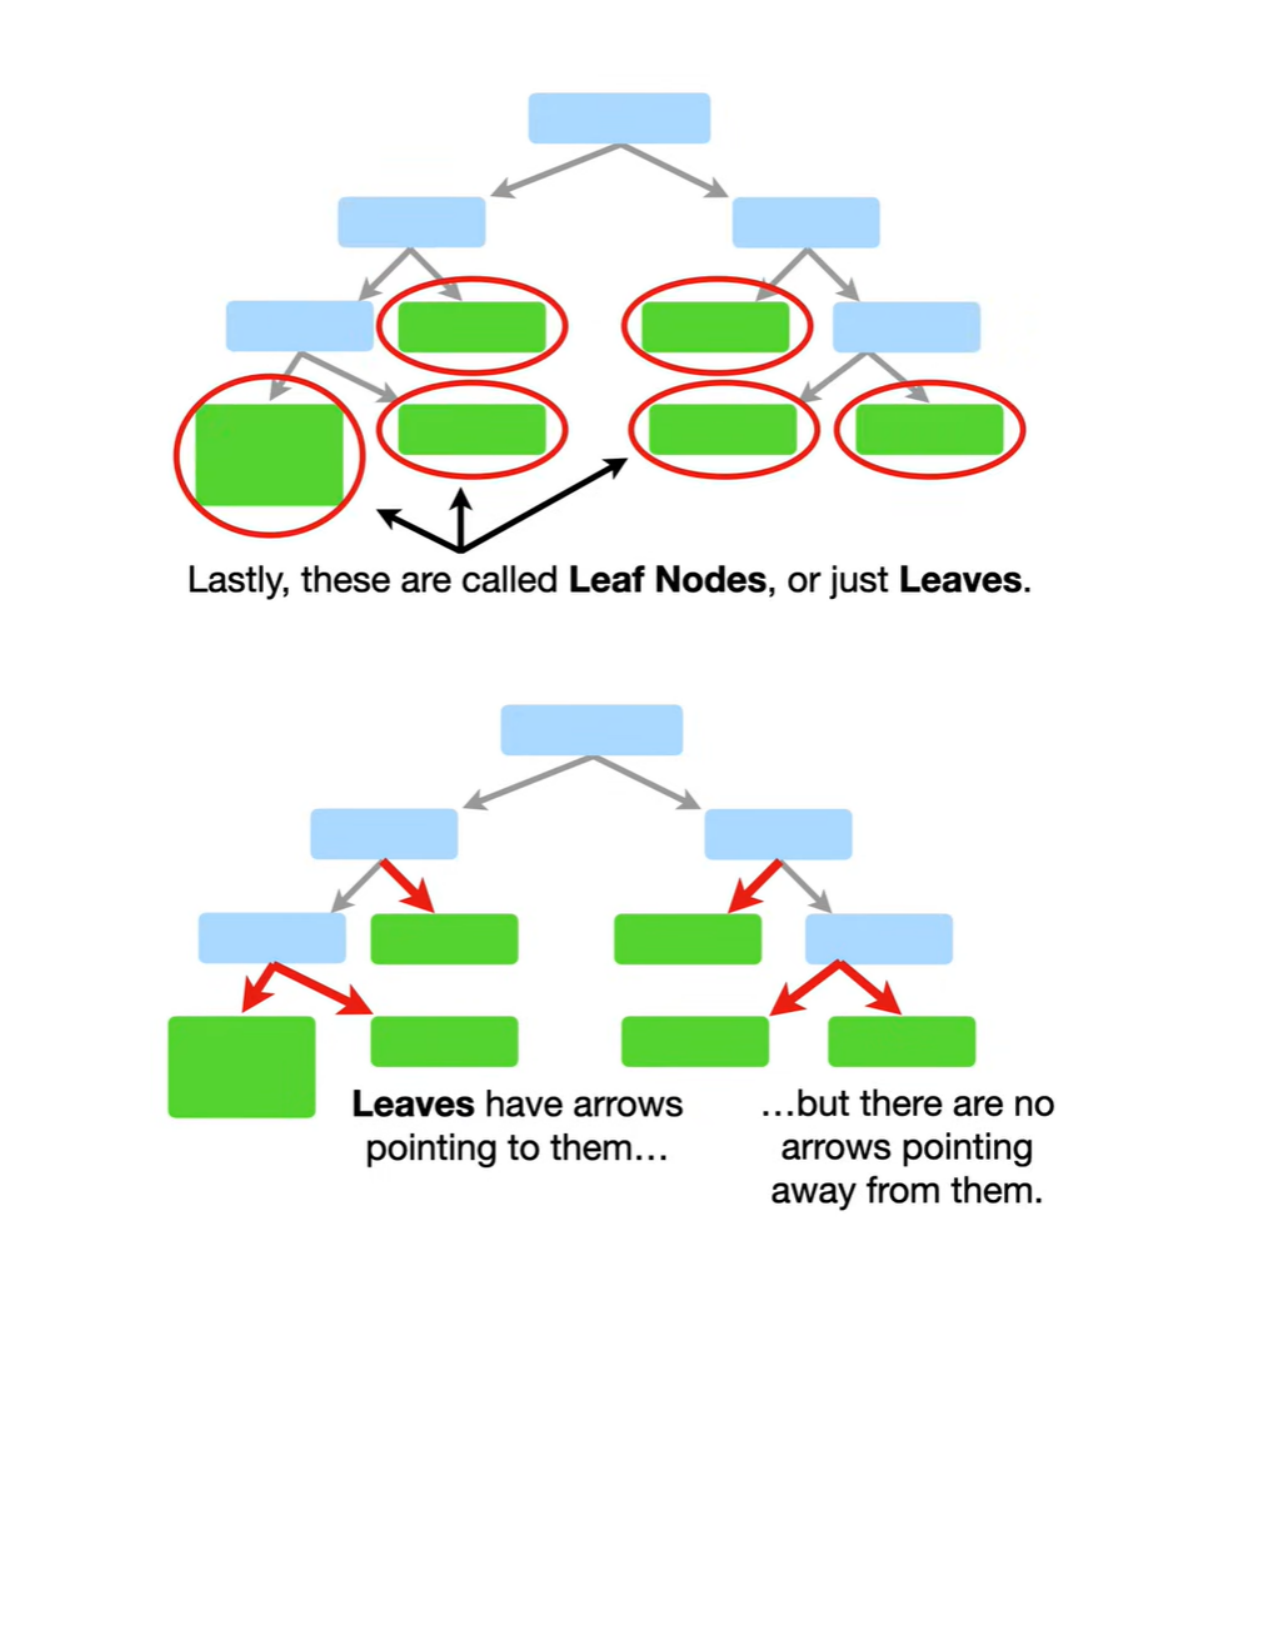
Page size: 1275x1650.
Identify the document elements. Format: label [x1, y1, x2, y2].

picture [150, 674, 1103, 1220]
picture [150, 56, 1082, 609]
